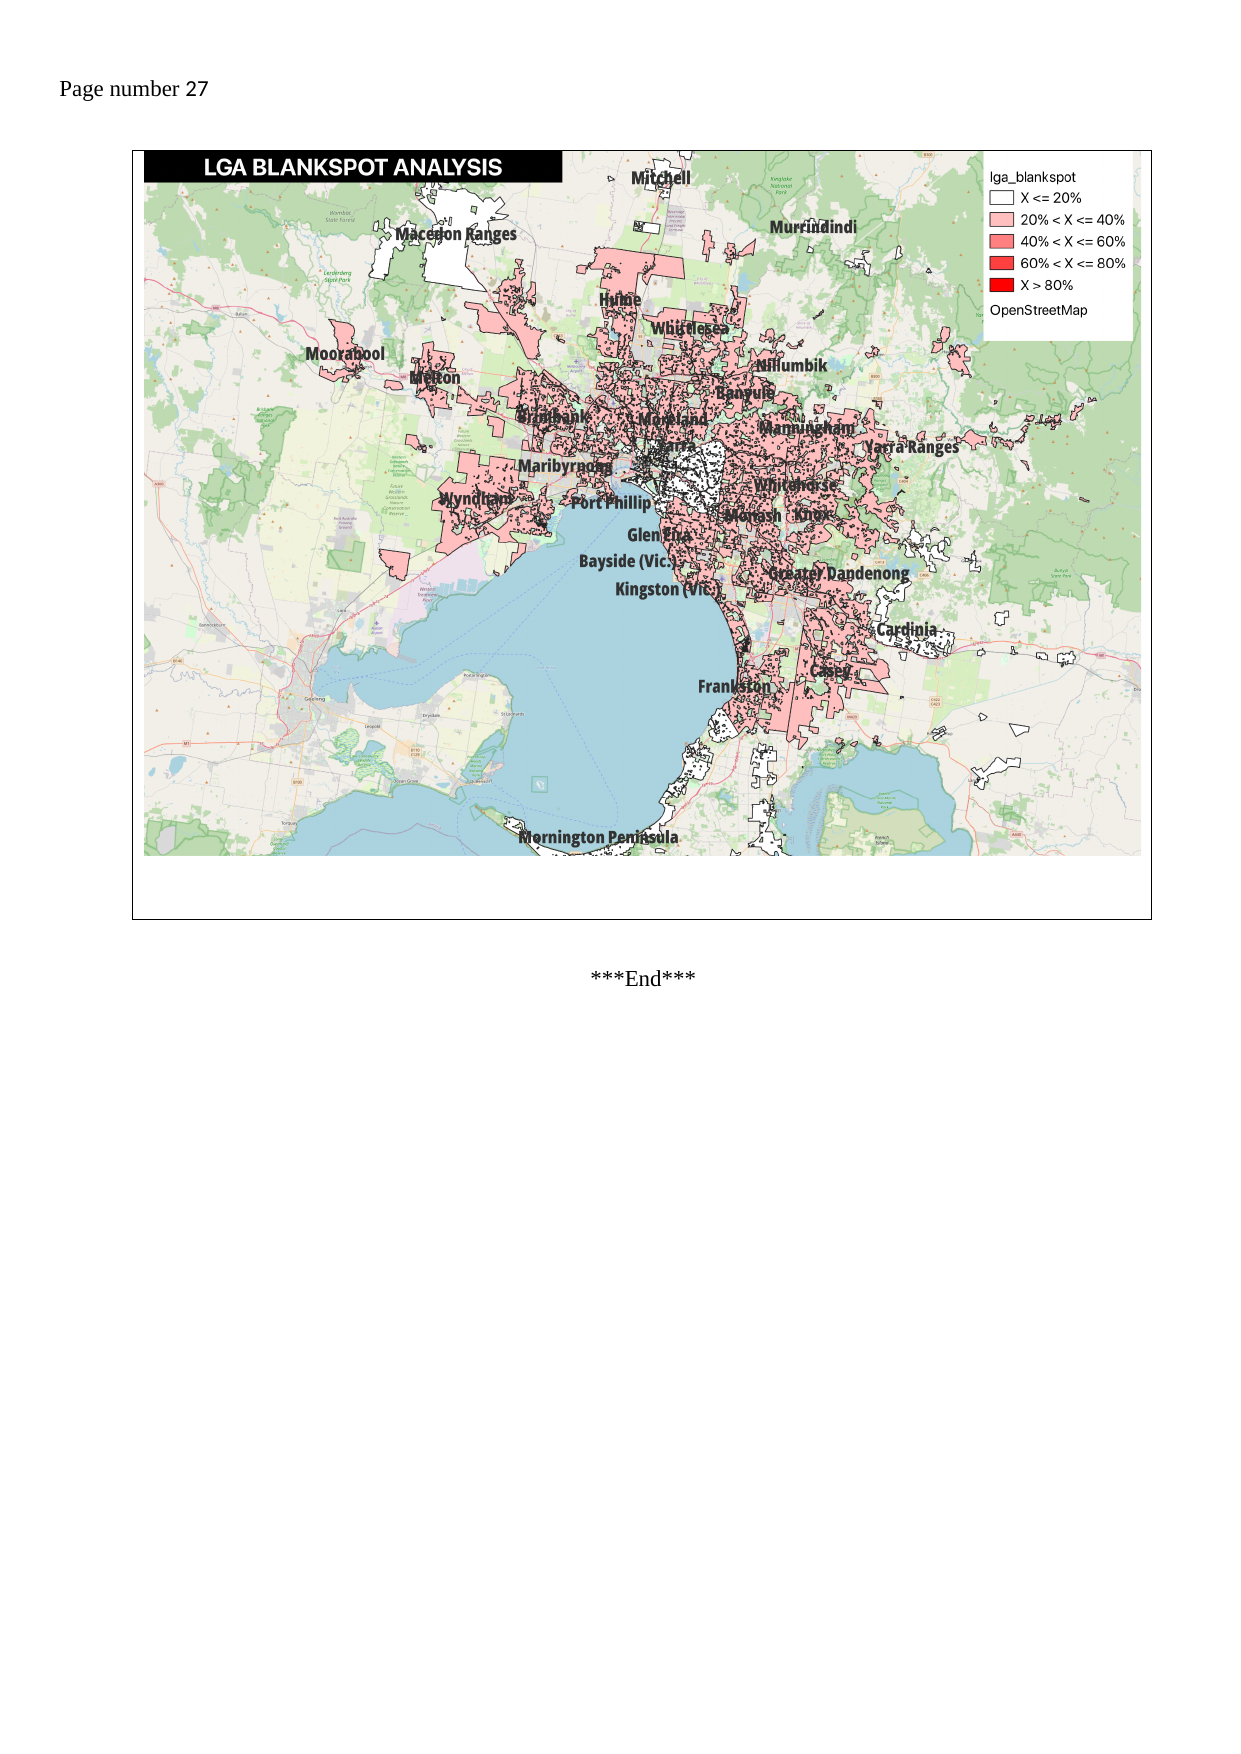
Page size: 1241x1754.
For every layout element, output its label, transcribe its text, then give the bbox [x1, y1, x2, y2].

table_header [133, 151, 1151, 919]
text ***End*** [134, 965, 1152, 992]
picture [144, 151, 1142, 856]
